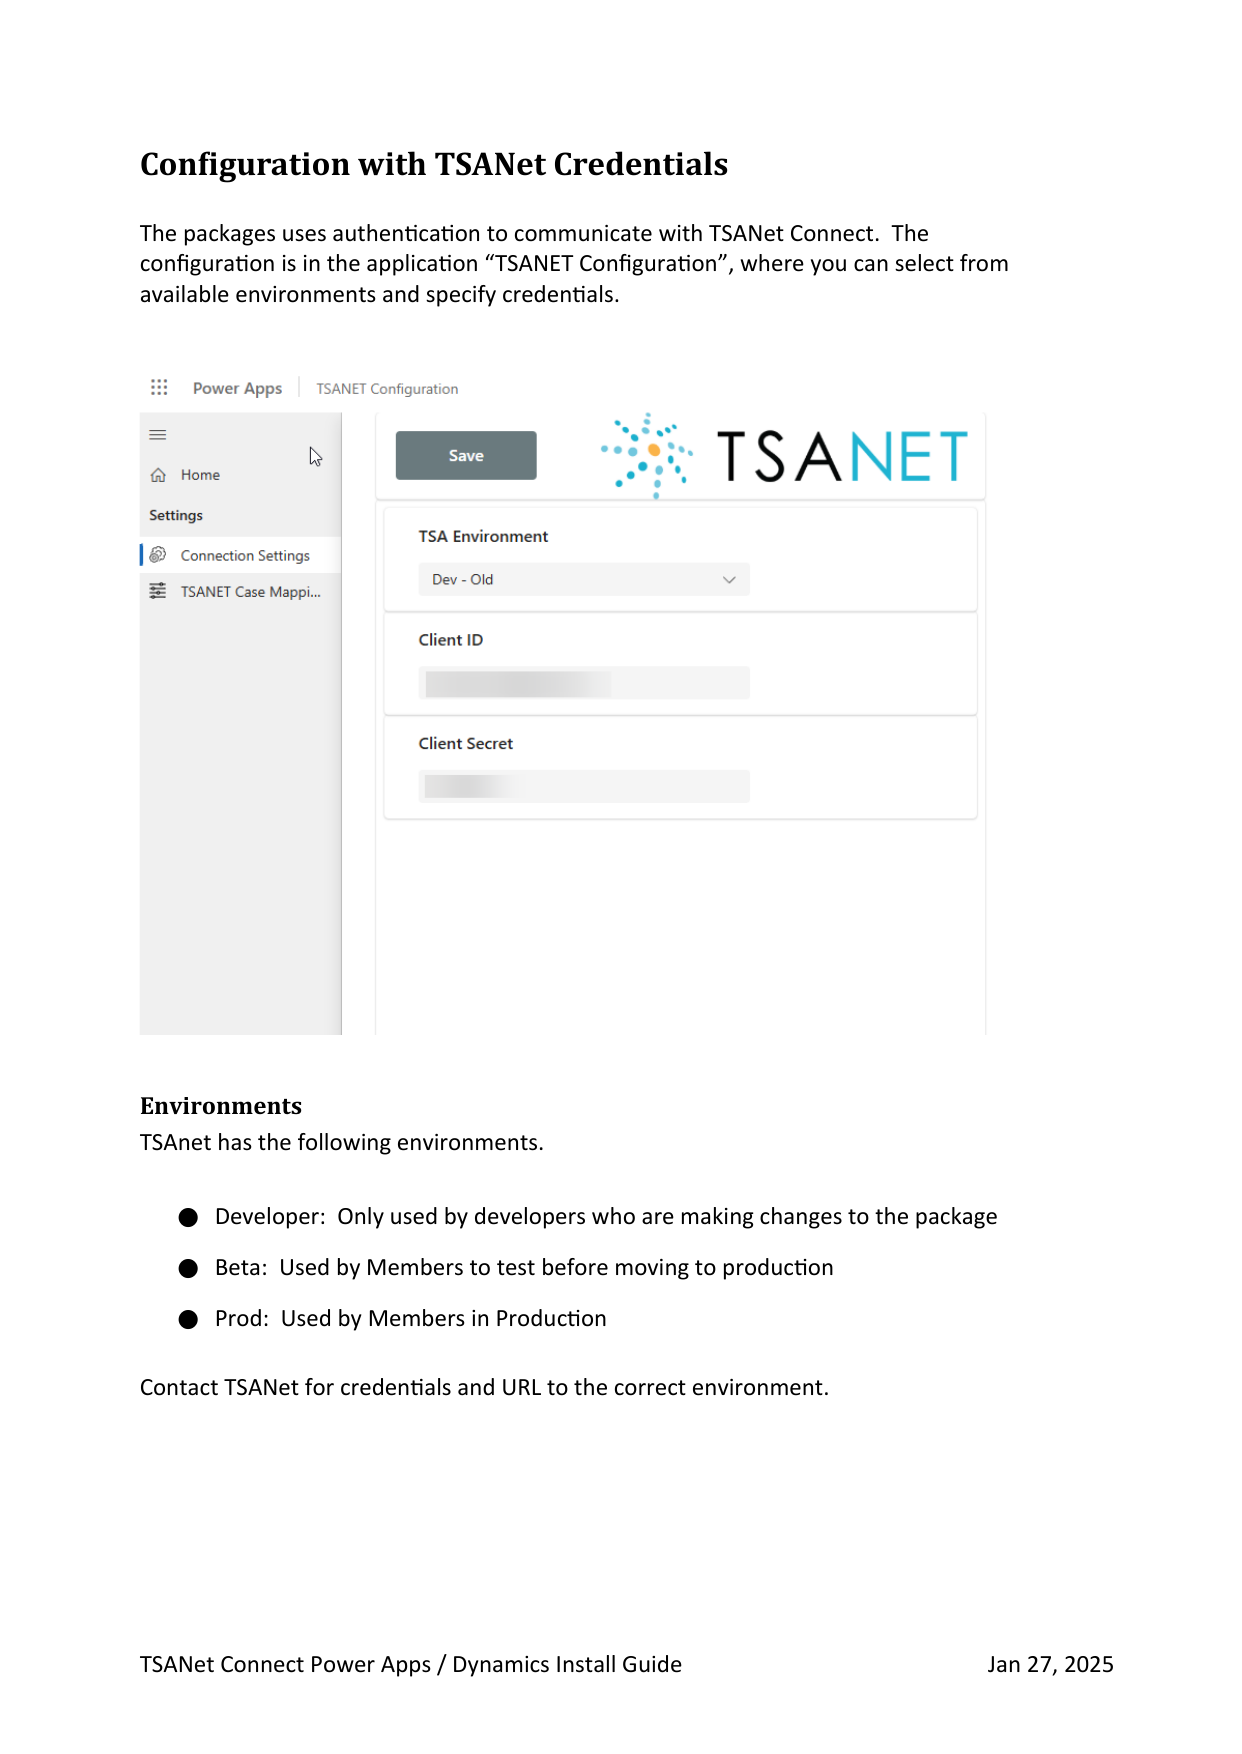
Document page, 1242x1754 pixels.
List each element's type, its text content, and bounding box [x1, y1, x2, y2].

text TSAnet has the following environments. [139, 1126, 1067, 1157]
list Prod: Used by Members in Production [177, 1289, 1067, 1341]
text The packages uses authentication to communicate with TSANet Connect. The configuration is in the application “TSANET Configuration”, where you can select from available environments and specify credentials. [139, 217, 1067, 309]
subtitle Configuration with TSANet Credentials [139, 144, 1067, 183]
text Contact TSANet for credentials and URL to the correct environment. [139, 1371, 1067, 1402]
list Beta: Used by Members to test before moving to production [177, 1238, 1067, 1289]
subtitle Environments [139, 1091, 1067, 1120]
list Developer: Only used by developers who are making changes to the package [177, 1187, 1067, 1238]
picture [139, 369, 1067, 1035]
